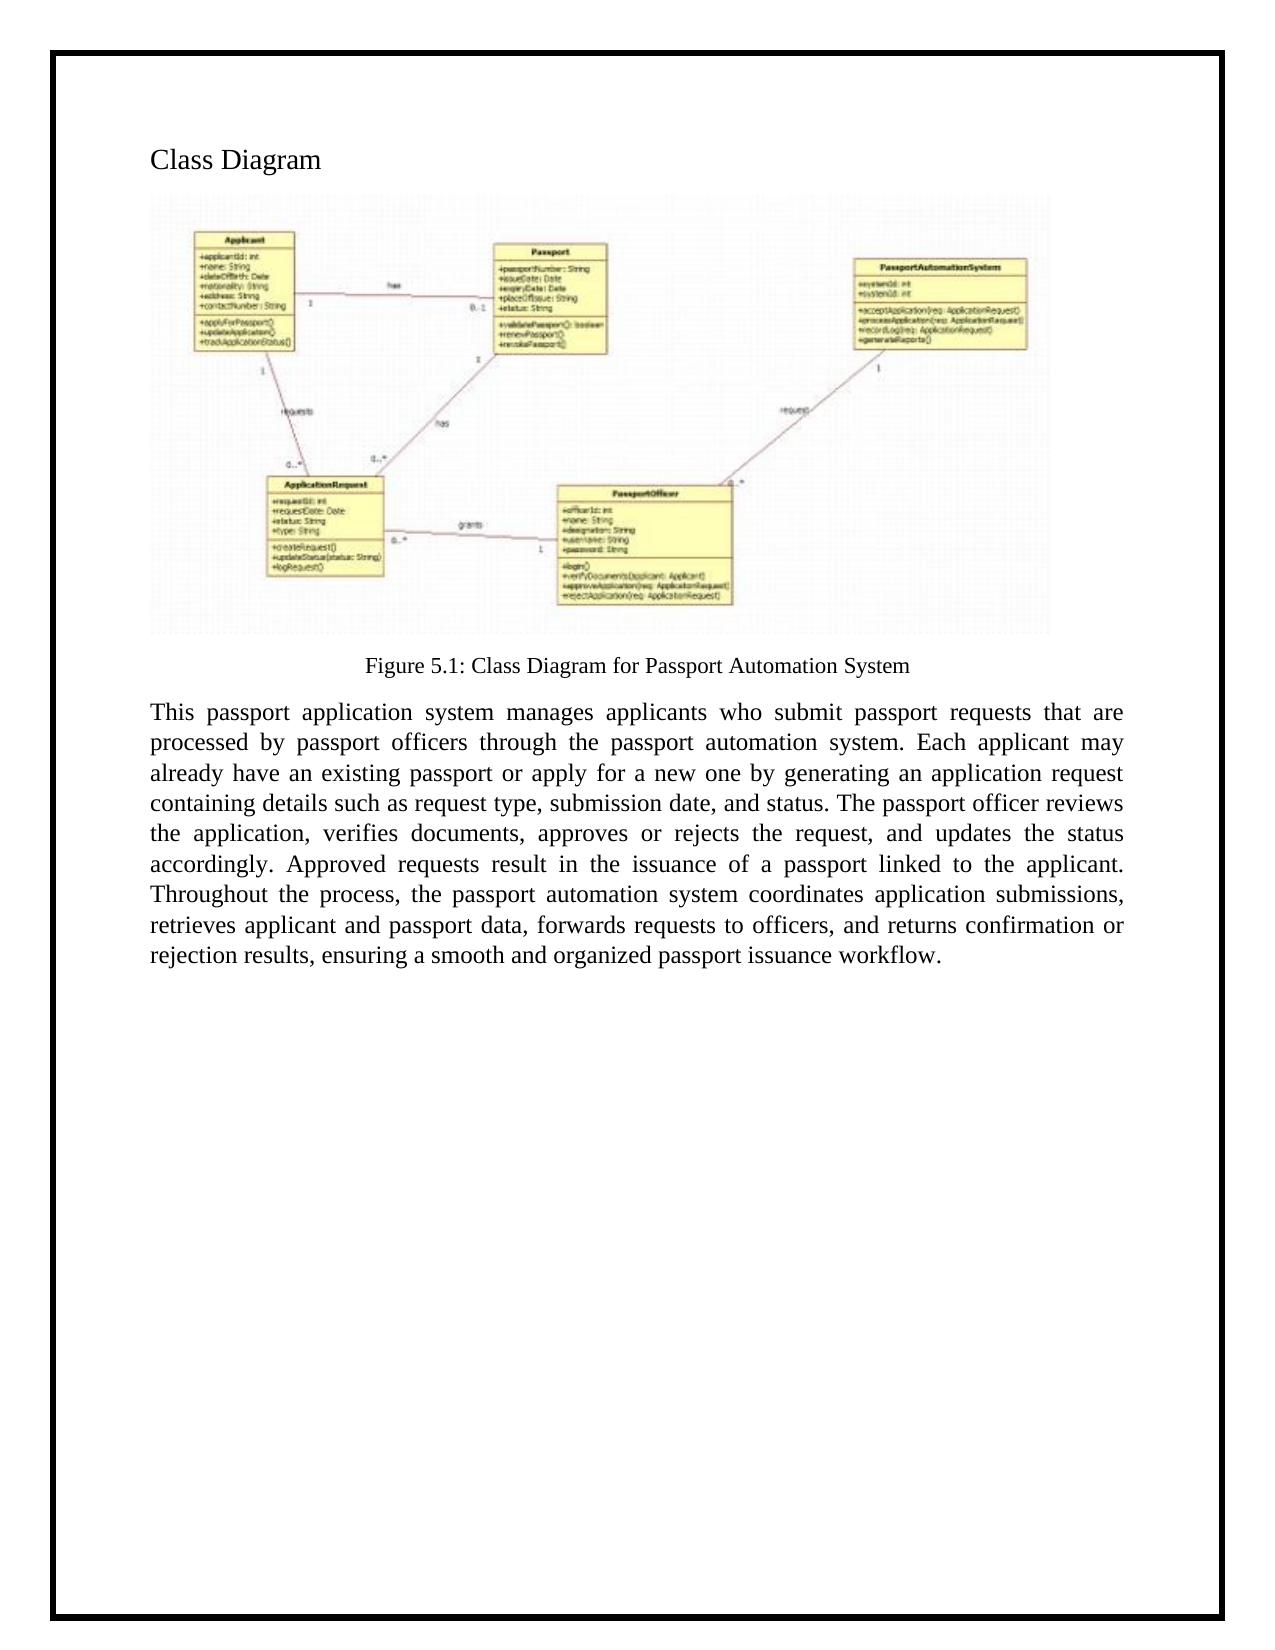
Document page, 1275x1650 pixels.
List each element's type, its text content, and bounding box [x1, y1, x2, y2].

text This passport application system manages applicants who submit passport requests that are processed by passport officers through the passport automation system. Each applicant may already have an existing passport or apply for a new one by generating an application request containing details such as request type, submission date, and status. The passport officer reviews the application, verifies documents, approves or rejects the request, and updates the status accordingly. Approved requests result in the issuance of a passport linked to the applicant. Throughout the process, the passport automation system coordinates application submissions, retrieves applicant and passport data, forwards requests to officers, and returns confirmation or rejection results, ensuring a smooth and organized passport issuance workflow. [150, 697, 1125, 969]
picture [150, 194, 1052, 634]
text Class Diagram [150, 142, 1162, 176]
